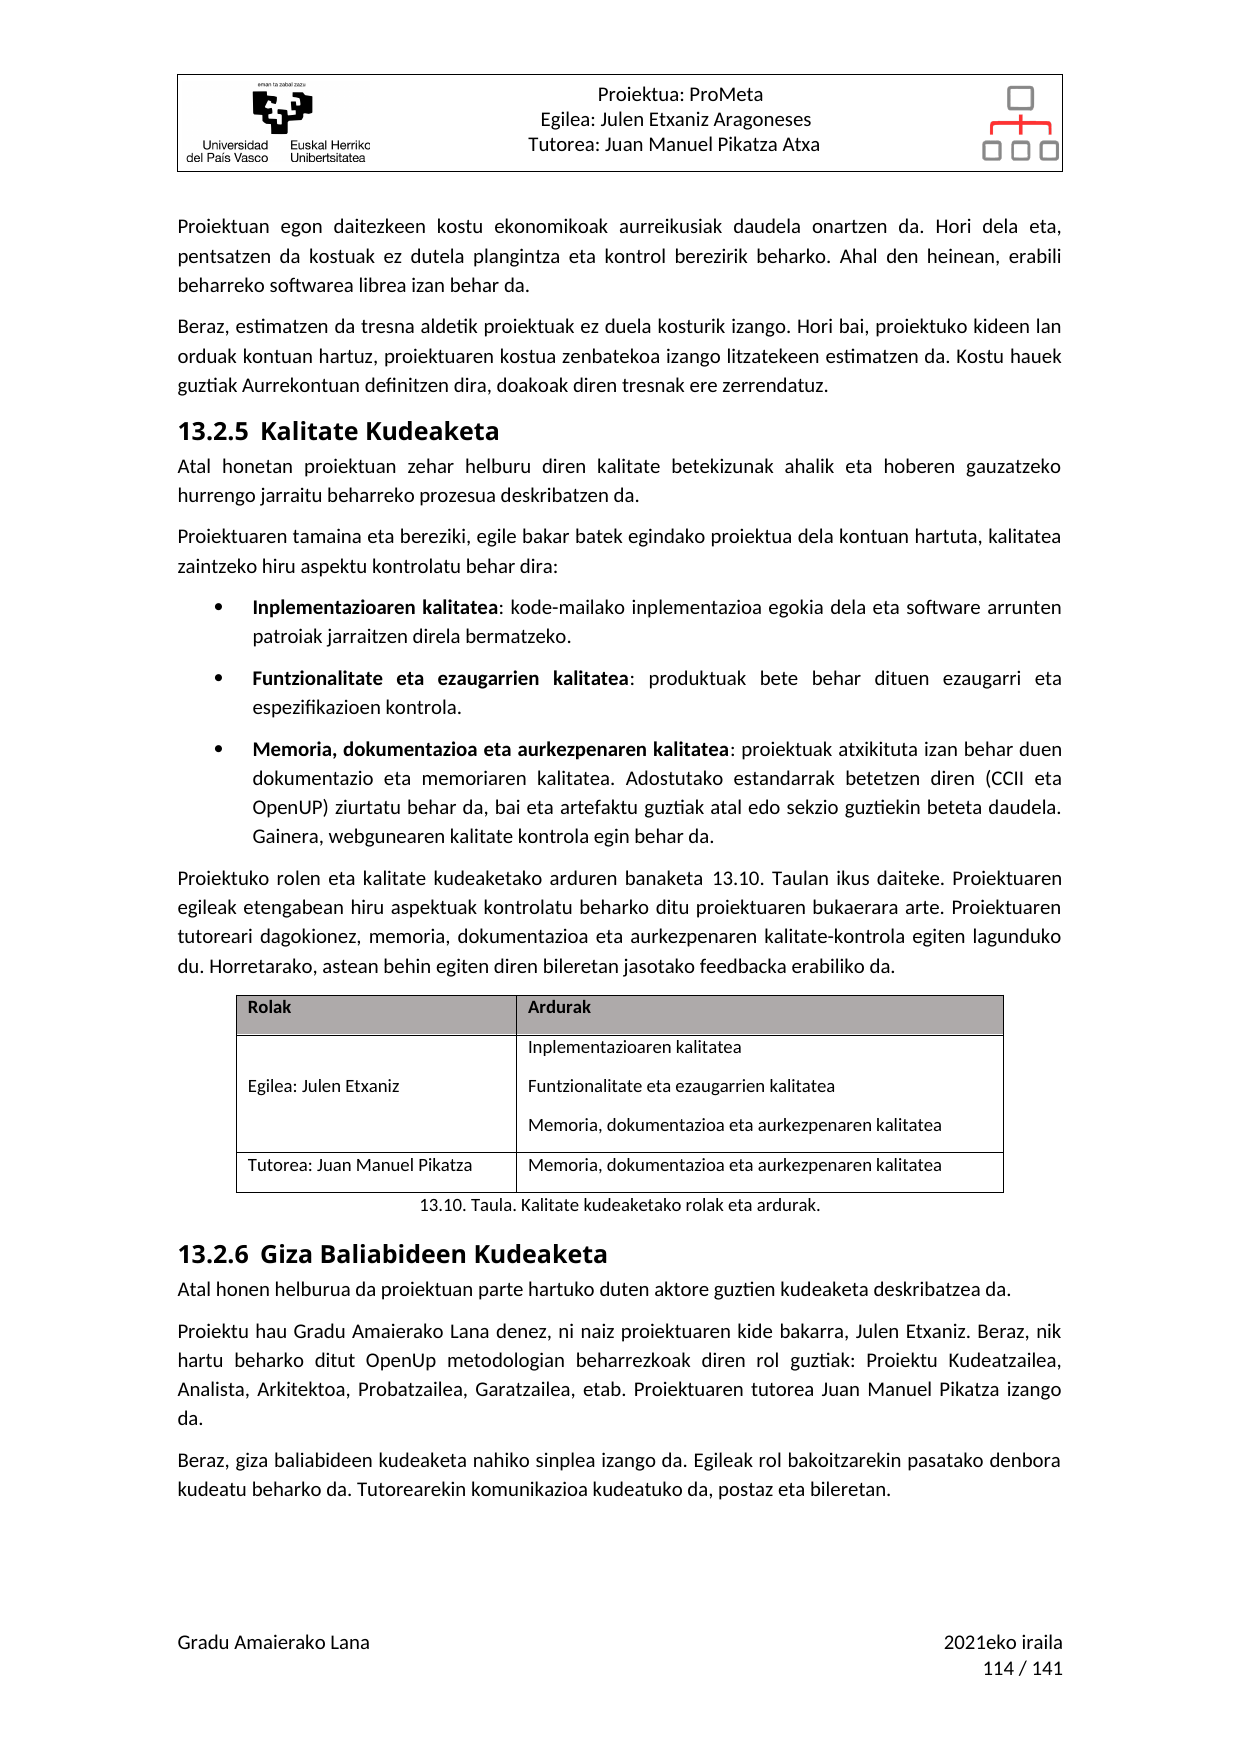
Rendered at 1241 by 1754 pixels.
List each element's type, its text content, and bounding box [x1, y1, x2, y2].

table_cell Egilea: Julen Etxaniz [237, 1036, 516, 1152]
text Proiektuan egon daitezkeen kostu ekonomikoak aurreikusiak daudela onartzen da. Hori dela eta, pentsatzen da kostuak ez dutela plangintza eta kontrol berezirik beharko. Ahal den heinean, erabili beharreko softwarea librea izan behar da. [177, 214, 1063, 297]
text Proiektuaren tamaina eta bereziki, egile bakar batek egindako proiektua dela kontuan hartuta, kalitatea zaintzeko hiru aspektu kontrolatu behar dira: [177, 524, 1063, 578]
table_header Ardurak [517, 996, 1003, 1034]
picture [978, 80, 1060, 162]
table_cell Tutorea: Juan Manuel Pikatza [237, 1153, 516, 1192]
list Inplementazioaren kalitatea: kode-mailako inplementazioa egokia dela eta software arrunten patroiak jarraitzen direla bermatzeko. [215, 594, 1063, 649]
subtitle Kalitate Kudeaketa [177, 414, 1063, 448]
text Atal honetan proiektuan zehar helburu diren kalitate betekizunak ahalik eta hoberen gauzatzeko hurrengo jarraitu beharreko prozesua deskribatzen da. [177, 453, 1063, 507]
text Proiektu hau Gradu Amaierako Lana denez, ni naiz proiektuaren kide bakarra, Julen Etxaniz. Beraz, nik hartu beharko ditut OpenUp metodologian beharrezkoak diren rol guztiak: Proiektu Kudeatzailea, Analista, Arkitektoa, Probatzailea, Garatzailea, etab. Proiektuaren tutorea Juan Manuel Pikatza izango da. [177, 1318, 1063, 1431]
table_header Rolak [237, 996, 516, 1034]
text Beraz, estimatzen da tresna aldetik proiektuak ez duela kosturik izango. Hori bai, proiektuko kideen lan orduak kontuan hartuz, proiektuaren kostua zenbatekoa izango litzatekeen estimatzen da. Kostu hauek guztiak Aurrekontuan definitzen dira, doakoak diren tresnak ere zerrendatuz. [177, 314, 1063, 397]
table_cell Memoria, dokumentazioa eta aurkezpenaren kalitatea [517, 1153, 1003, 1192]
text Beraz, giza baliabideen kudeaketa nahiko sinplea izango da. Egileak rol bakoitzarekin pasatako denbora kudeatu beharko da. Tutorearekin komunikazioa kudeatuko da, postaz eta bileretan. [177, 1447, 1063, 1502]
picture [182, 81, 370, 162]
subtitle Giza Baliabideen Kudeaketa [177, 1237, 1063, 1271]
table_cell Inplementazioaren kalitatea Funtzionalitate eta ezaugarrien kalitatea Memoria, dokumentazioa eta aurkezpenaren kalitatea [517, 1036, 1003, 1152]
list Memoria, dokumentazioa eta aurkezpenaren kalitatea: proiektuak atxikituta izan behar duen dokumentazio eta memoriaren kalitatea. Adostutako estandarrak betetzen diren (CCII eta OpenUP) ziurtatu behar da, bai eta artefaktu guztiak atal edo sekzio guztiekin beteta daudela. Gainera, webgunearen kalitate kontrola egin behar da. [215, 736, 1063, 849]
list Funtzionalitate eta ezaugarrien kalitatea: produktuak bete behar dituen ezaugarri eta espezifikazioen kontrola. [215, 665, 1063, 720]
text Atal honen helburua da proiektuan parte hartuko duten aktore guztien kudeaketa deskribatzea da. [177, 1276, 1063, 1302]
